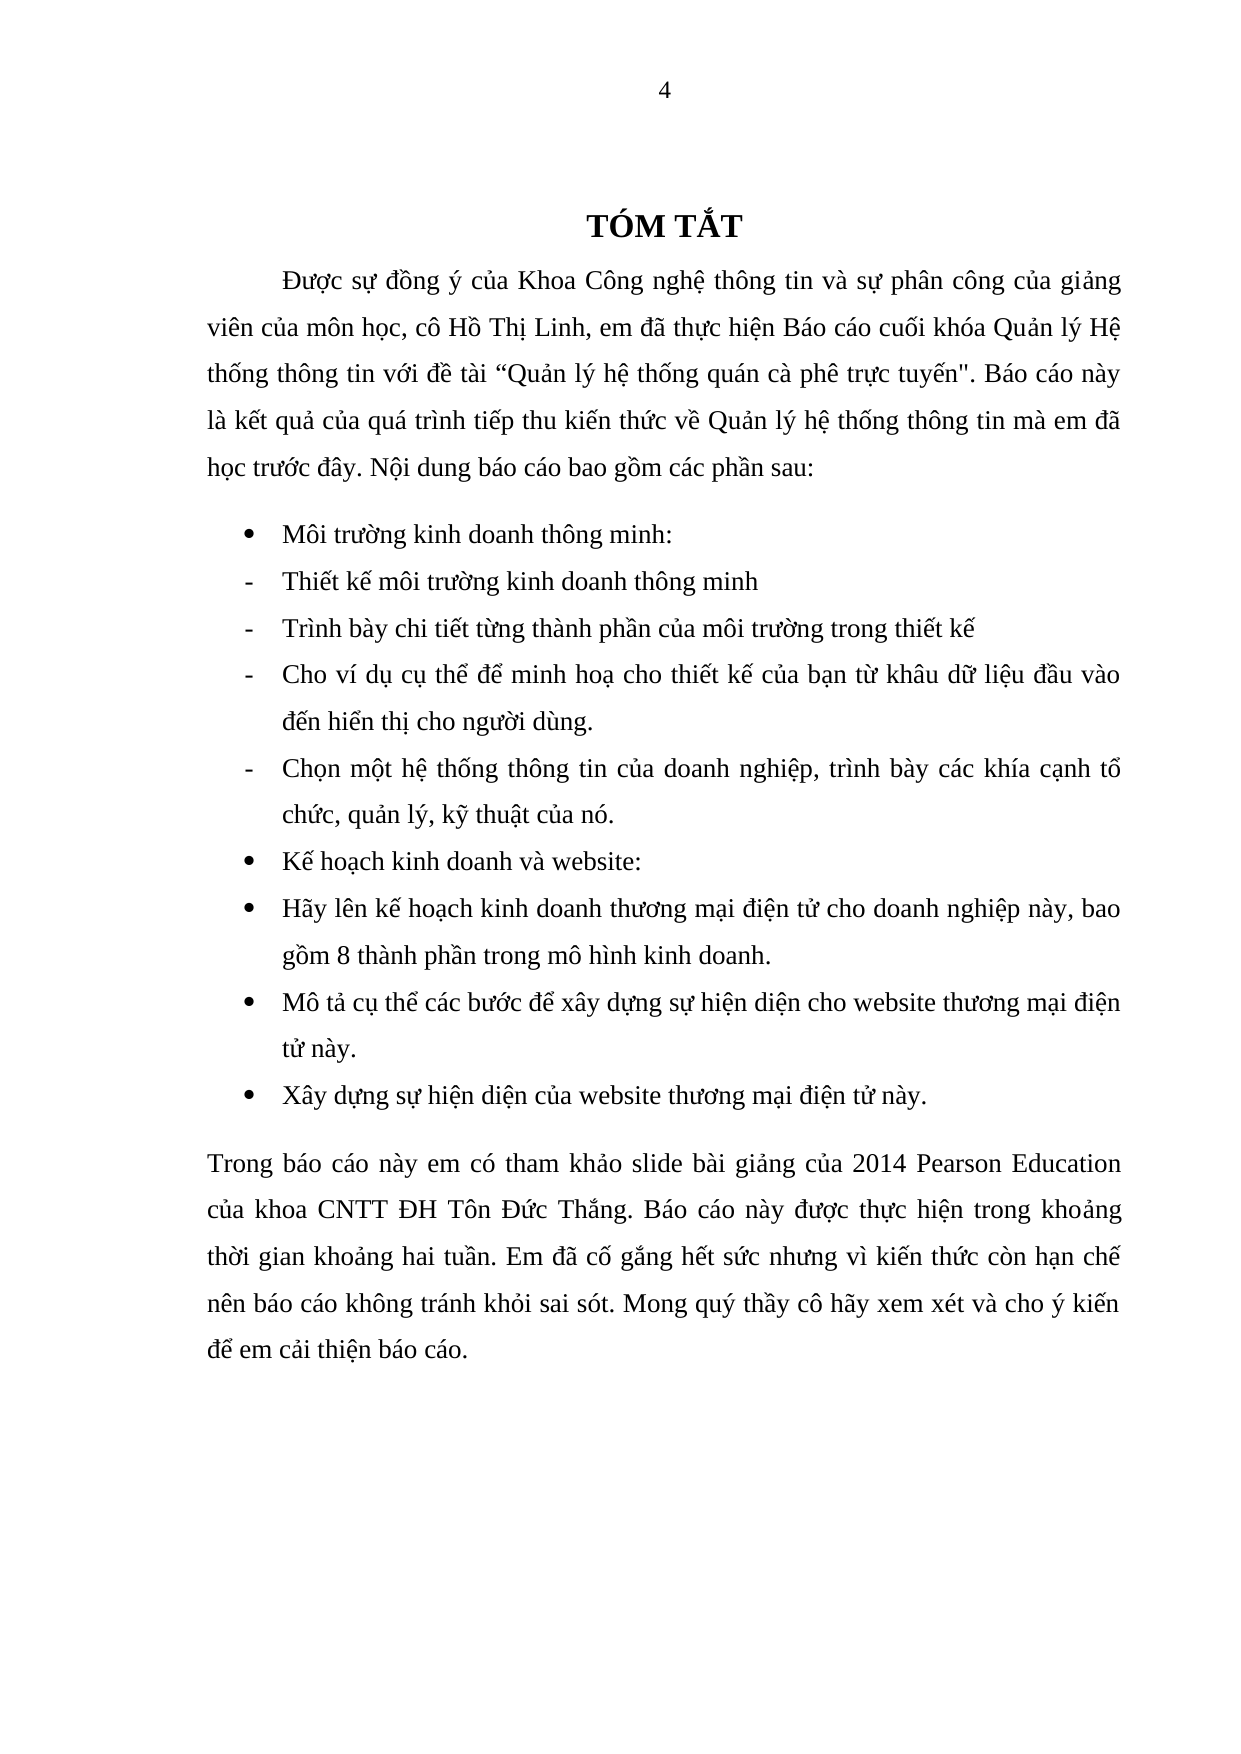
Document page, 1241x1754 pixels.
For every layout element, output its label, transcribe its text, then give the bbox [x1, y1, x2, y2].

list Chọn một hệ thống thông tin của doanh nghiệp, trình bày các khía cạnh tổ chức, quản lý, kỹ thuật của nó. [244, 752, 1122, 830]
list Hãy lên kế hoạch kinh doanh thương mại điện tử cho doanh nghiệp này, bao gồm 8 thành phần trong mô hình kinh doanh. [244, 892, 1122, 970]
text TÓM TẮT [207, 207, 1122, 245]
text Được sự đồng ý của Khoa Công nghệ thông tin và sự phân công của giảng viên của môn học, cô Hồ Thị Linh, em đã thực hiện Báo cáo cuối khóa Quản lý Hệ thống thông tin với đề tài “Quản lý hệ thống quán cà phê trực tuyến". Báo cáo này là kết quả của quá trình tiếp thu kiến thức về Quản lý hệ thống thông tin mà em đã học trước đây. Nội dung báo cáo bao gồm các phần sau: [207, 264, 1122, 482]
list Thiết kế môi trường kinh doanh thông minh [244, 565, 1122, 596]
list Kế hoạch kinh doanh và website: [244, 845, 1122, 877]
list Môi trường kinh doanh thông minh: [244, 518, 1122, 550]
list Xây dựng sự hiện diện của website thương mại điện tử này. [244, 1079, 1122, 1110]
text Trong báo cáo này em có tham khảo slide bài giảng của 2014 Pearson Education của khoa CNTT ĐH Tôn Đức Thắng. Báo cáo này được thực hiện trong khoảng thời gian khoảng hai tuần. Em đã cố gắng hết sức nhưng vì kiến thức còn hạn chế nên báo cáo không tránh khỏi sai sót. Mong quý thầy cô hãy xem xét và cho ý kiến để em cải thiện báo cáo. [207, 1147, 1122, 1364]
list Mô tả cụ thể các bước để xây dựng sự hiện diện cho website thương mại điện tử này. [244, 986, 1122, 1063]
list Trình bày chi tiết từng thành phần của môi trường trong thiết kế [244, 612, 1122, 643]
list Cho ví dụ cụ thể để minh hoạ cho thiết kế của bạn từ khâu dữ liệu đầu vào đến hiển thị cho người dùng. [244, 659, 1122, 736]
